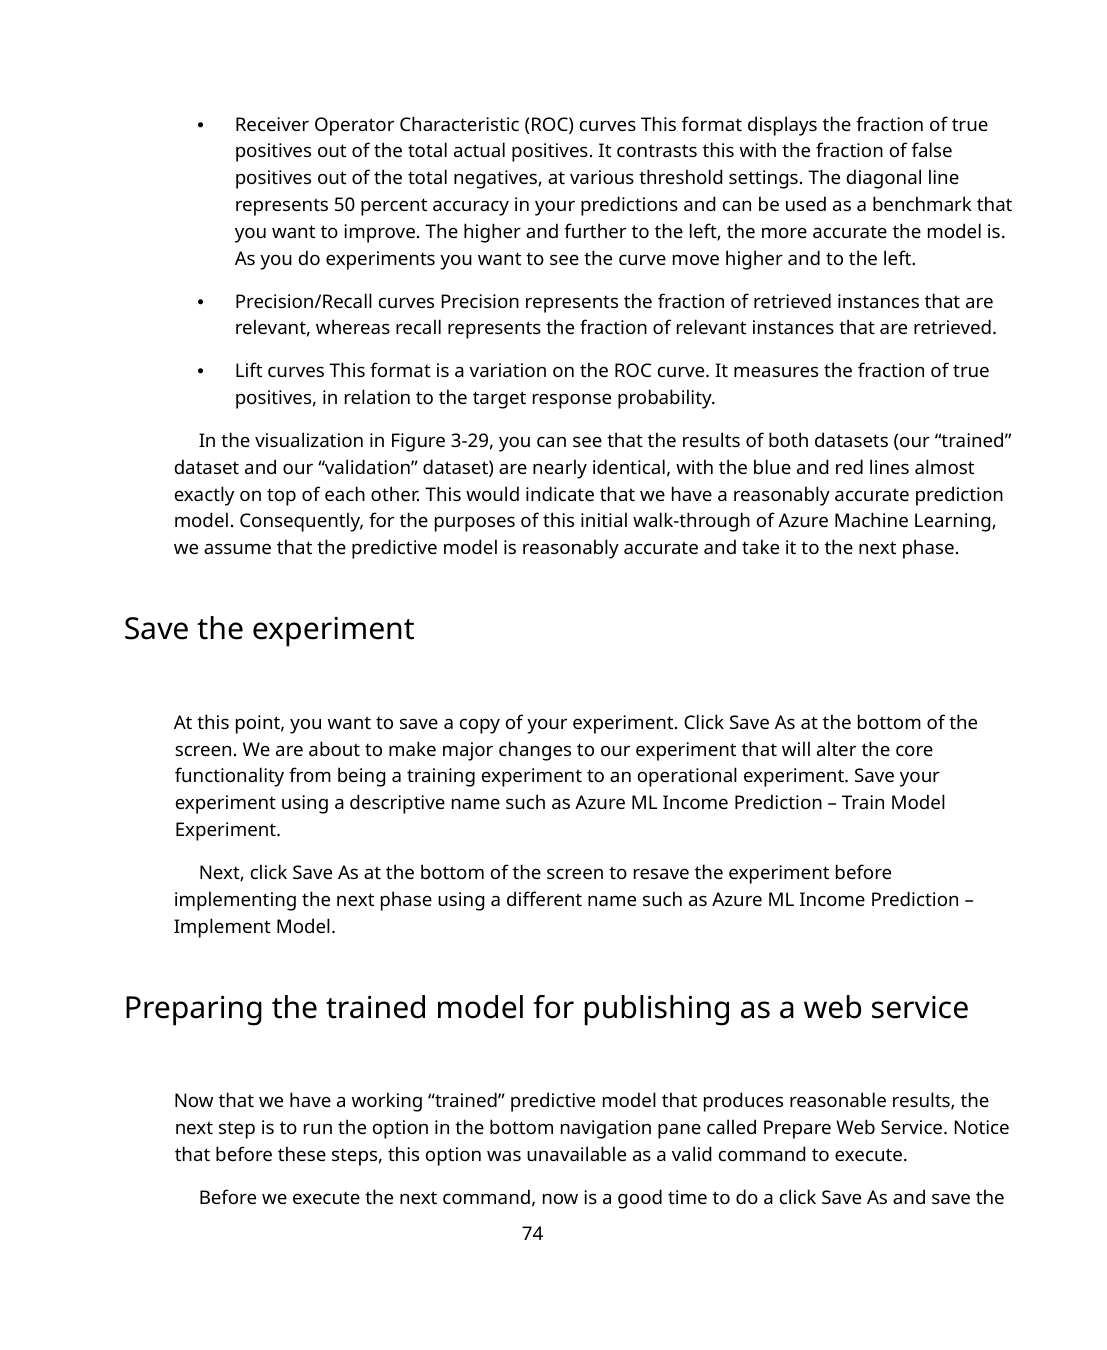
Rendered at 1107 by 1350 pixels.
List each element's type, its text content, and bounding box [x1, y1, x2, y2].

subtitle Preparing the trained model for publishing as a web service [123, 986, 998, 1027]
text At this point, you want to save a copy of your experiment. Click Save As at the bottom of the screen. We are about to make major changes to our experiment that will alter the core functionality from being a training experiment to an operational experiment. Save your experiment using a descriptive name such as Azure ML Income Prediction – Train Model Experiment. [173, 709, 1019, 842]
list Precision/Recall curves Precision represents the fraction of retrieved instances that are relevant, whereas recall represents the fraction of relevant instances that are retrieved. [197, 288, 1019, 340]
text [173, 1184, 1019, 1210]
text Next, click Save As at the bottom of the screen to resave the experiment before implementing the next phase using a different name such as Azure ML Income Prediction – Implement Model. [173, 859, 1019, 938]
subtitle Save the experiment [123, 608, 998, 649]
text In the visualization in Figure 3-29, you can see that the results of both datasets (our “trained” dataset and our “validation” dataset) are nearly identical, with the blue and red lines almost exactly on top of each other. This would indicate that we have a reasonably accurate prediction model. Consequently, for the purposes of this initial walk-through of Azure Machine Learning, we assume that the predictive model is reasonably accurate and take it to the next phase. [173, 427, 1019, 560]
list Lift curves This format is a variation on the ROC curve. It measures the fraction of true positives, in relation to the target response probability. [197, 358, 1019, 410]
text Now that we have a working “trained” predictive model that produces reasonable results, the next step is to run the option in the bottom navigation pane called Prepare Web Service. Notice that before these steps, this option was unavailable as a valid command to execute. [173, 1088, 1019, 1167]
list Receiver Operator Characteristic (ROC) curves This format displays the fraction of true positives out of the total actual positives. It contrasts this with the fraction of false positives out of the total negatives, at various threshold settings. The diagonal line represents 50 percent accuracy in your predictions and can be used as a benchmark that you want to improve. The higher and further to the left, the more accurate the model is. As you do experiments you want to see the curve move higher and to the left. [197, 111, 1019, 270]
